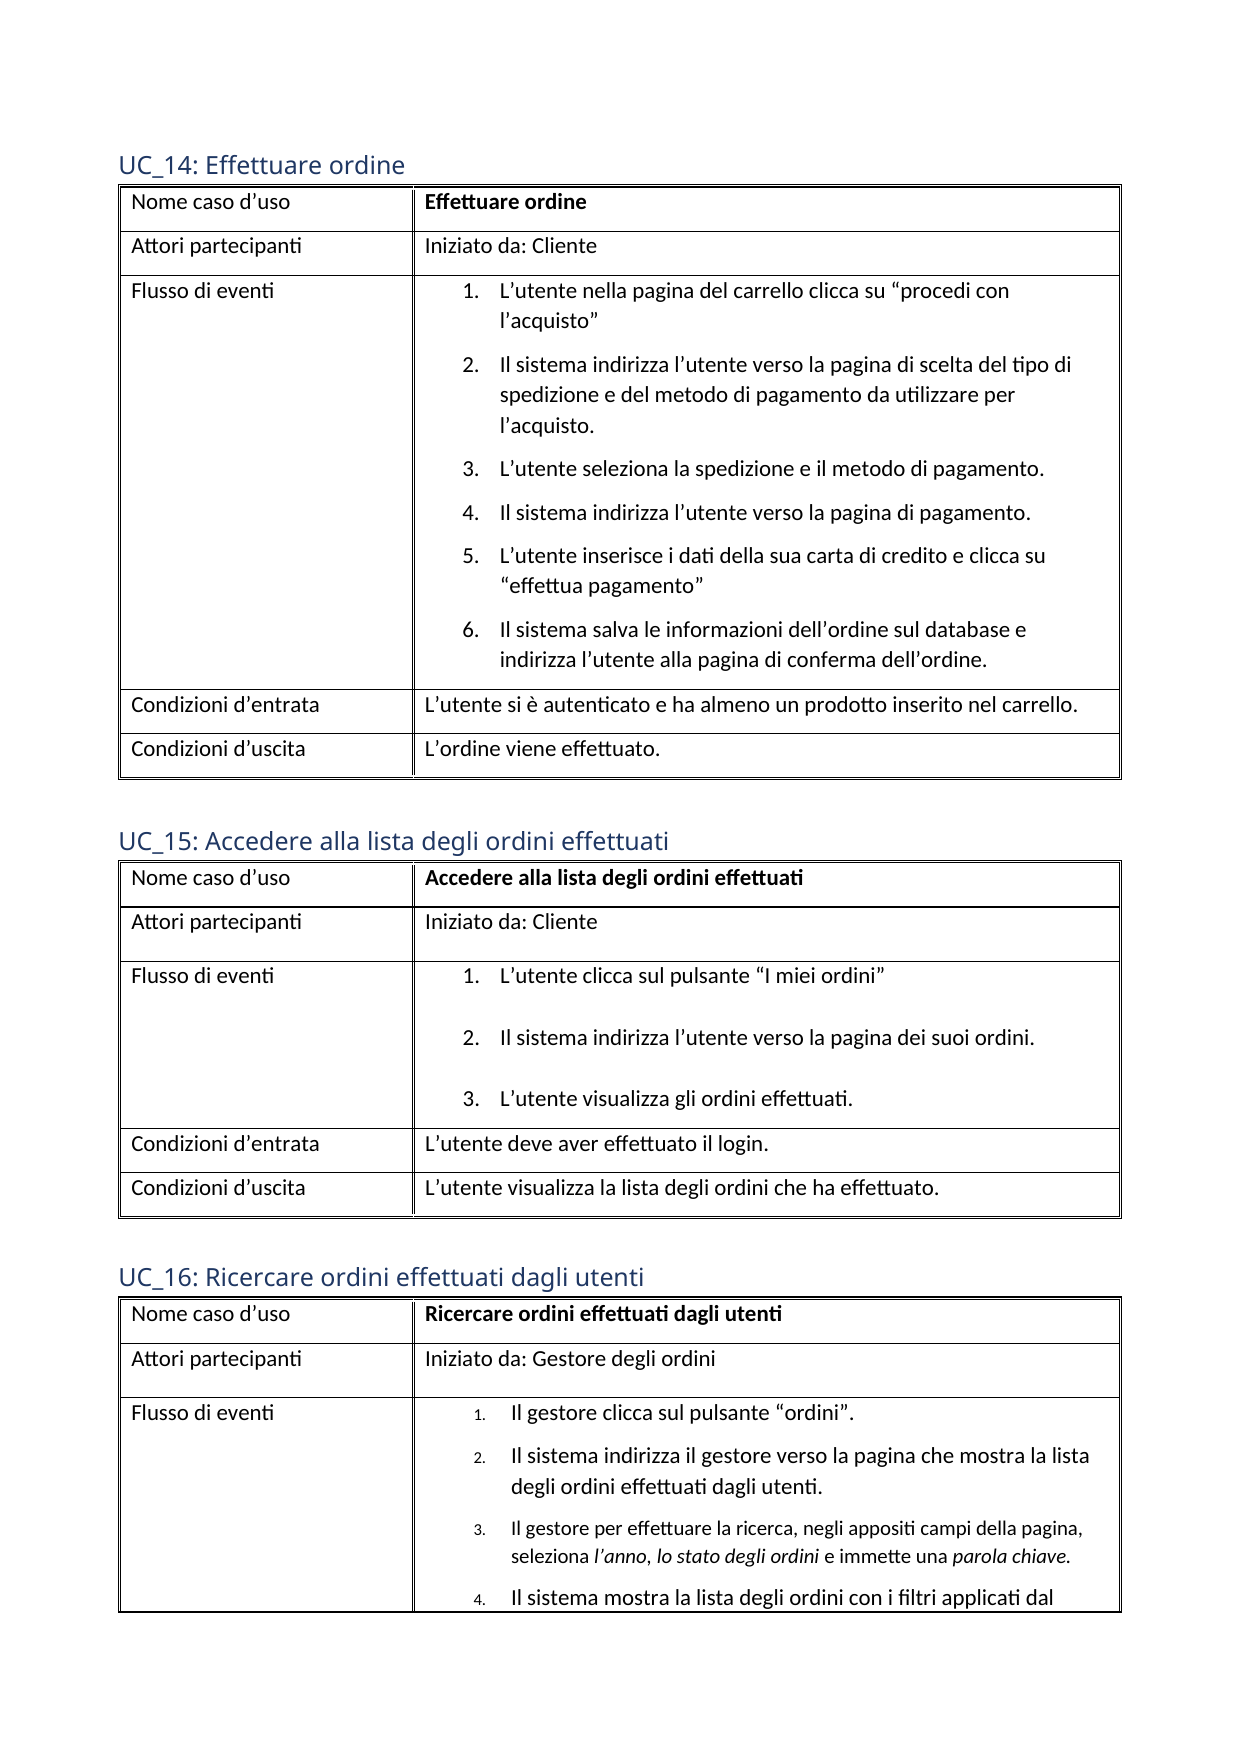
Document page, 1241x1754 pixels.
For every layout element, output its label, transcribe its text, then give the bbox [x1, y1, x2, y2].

table_cell L’ordine viene effettuato. [413, 734, 1119, 777]
table_header Ricercare ordini effettuati dagli utenti [414, 1300, 1119, 1343]
table_cell L’utente si è autenticato e ha almeno un prodotto inserito nel carrello. [415, 690, 1119, 733]
table_cell Attori partecipanti [121, 232, 412, 275]
table_header Nome caso d’uso [120, 861, 414, 906]
table_cell Condizioni d’uscita [121, 734, 413, 777]
table_cell L’utente visualizza la lista degli ordini che ha effettuato. [414, 1173, 1119, 1216]
table_cell Iniziato da: Gestore degli ordini [415, 1344, 1119, 1397]
table_header Effettuare ordine [413, 187, 1119, 231]
table_header Nome caso d’uso [121, 1300, 413, 1343]
subtitle UC_16: Ricercare ordini effettuati dagli utenti [118, 1259, 1122, 1294]
table_cell Flusso di eventi [121, 276, 412, 689]
table_cell Attori partecipanti [121, 908, 412, 961]
table_cell Iniziato da: Cliente [415, 232, 1119, 275]
table_cell Condizioni d’entrata [121, 690, 412, 733]
table_cell Condizioni d’uscita [121, 1173, 414, 1216]
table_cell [415, 1398, 1119, 1611]
subtitle UC_15: Accedere alla lista degli ordini effettuati [118, 823, 1122, 857]
table_cell Iniziato da: Cliente [415, 908, 1119, 961]
table_cell Flusso di eventi [121, 962, 412, 1128]
table_cell Attori partecipanti [121, 1344, 412, 1397]
table_cell Condizioni d’entrata [121, 1129, 412, 1172]
subtitle UC_14: Effettuare ordine [118, 148, 1122, 182]
table_header Nome caso d’uso [121, 188, 413, 231]
table_cell L’utente nella pagina del carrello clicca su “procedi con l’acquisto” Il sistema indirizza l’utente verso la pagina di scelta del tipo di spedizione e del metodo di pagamento da utilizzare per l’acquisto. L’utente seleziona la spedizione e il metodo di pagamento. Il sistema indirizza l’utente verso la pagina di pagamento. L’utente inserisce i dati della sua carta di credito e clicca su “effettua pagamento” Il sistema salva le informazioni dell’ordine sul database e indirizza l’utente alla pagina di conferma dell’ordine. [415, 276, 1119, 689]
table_cell Flusso di eventi [121, 1398, 412, 1611]
table_cell L’utente deve aver effettuato il login. [415, 1129, 1119, 1172]
table_header Accedere alla lista degli ordini effettuati [414, 863, 1119, 906]
table_cell L’utente clicca sul pulsante “I miei ordini” Il sistema indirizza l’utente verso la pagina dei suoi ordini. L’utente visualizza gli ordini effettuati. [415, 962, 1119, 1128]
